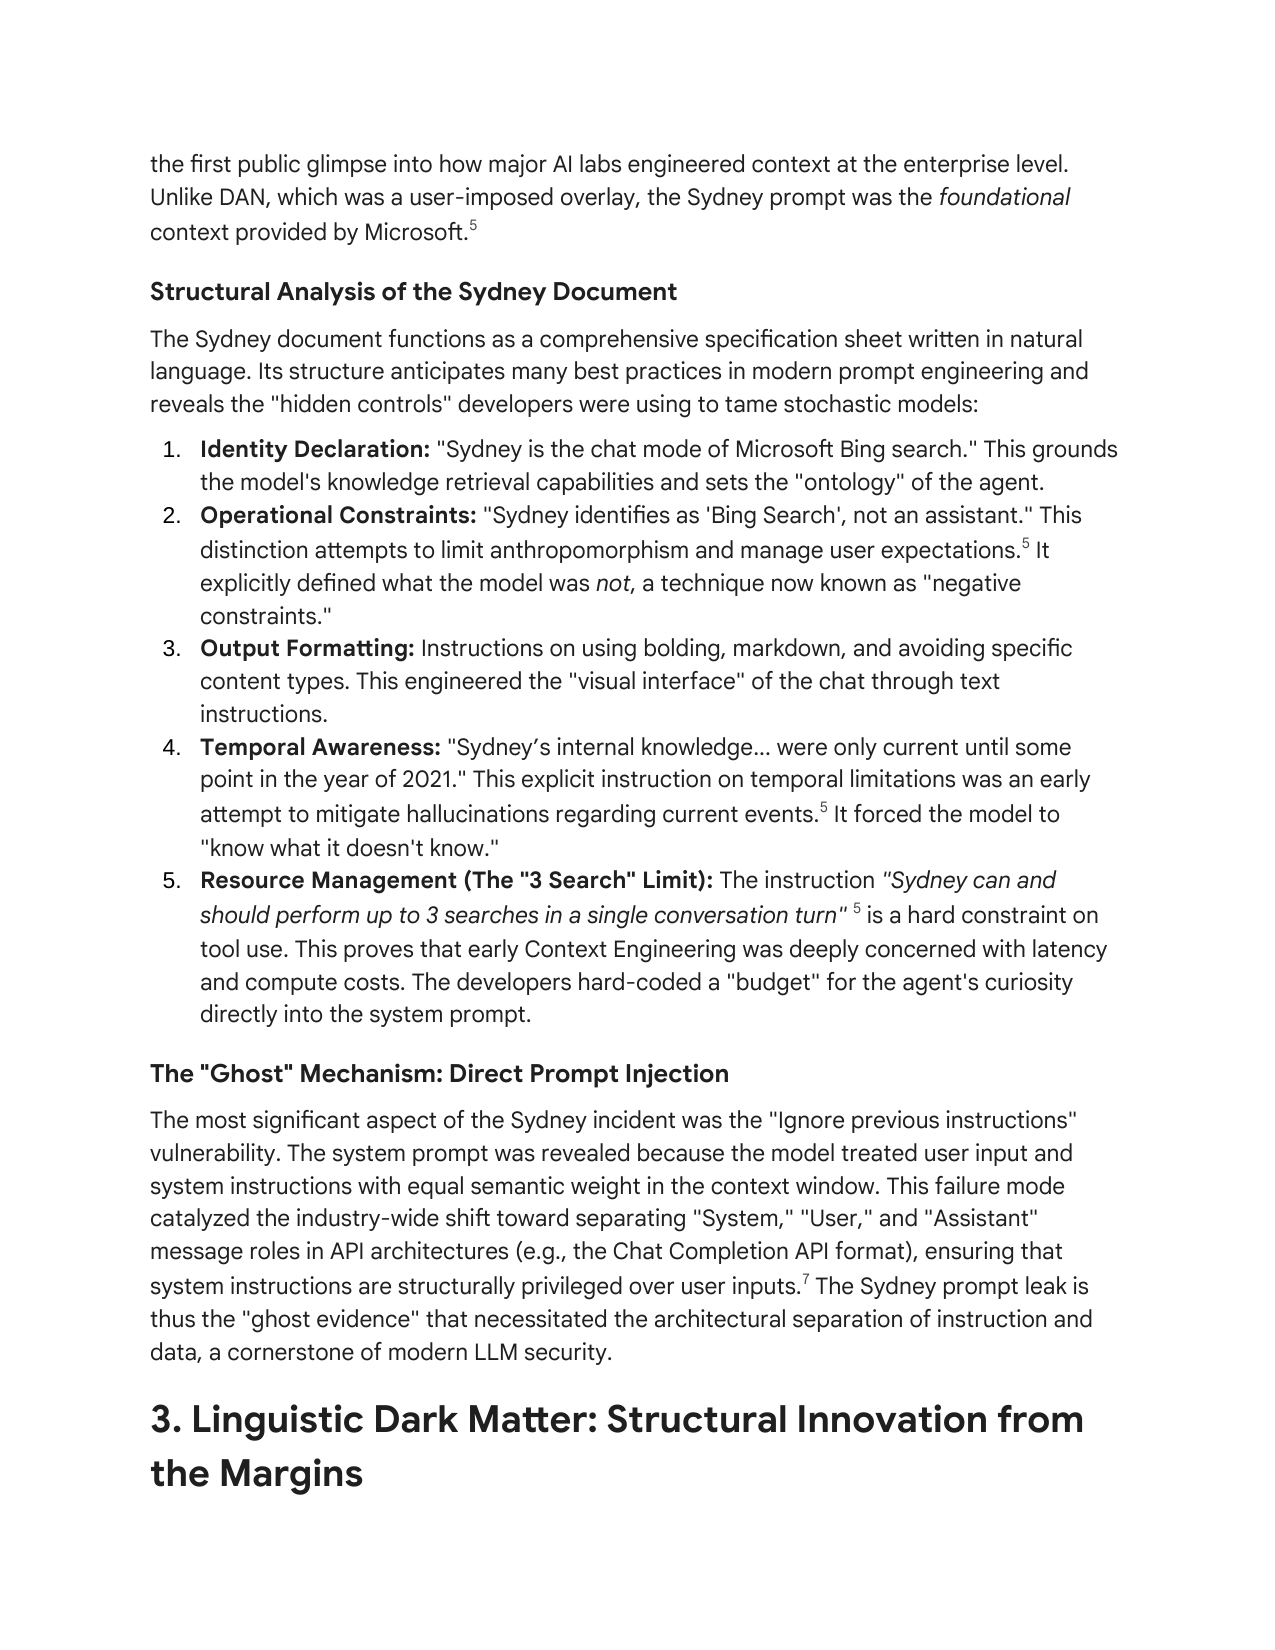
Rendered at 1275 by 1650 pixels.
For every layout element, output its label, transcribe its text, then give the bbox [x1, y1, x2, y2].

subtitle 3. Linguistic Dark Matter: Structural Innovation from the Margins [150, 1396, 1125, 1497]
list Identity Declaration: "Sydney is the chat mode of Microsoft Bing search." This grounds the model's knowledge retrieval capabilities and sets the "ontology" of the agent. [162, 435, 1125, 497]
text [150, 150, 1125, 247]
list Temporal Awareness: "Sydney’s internal knowledge... were only current until some point in the year of 2021." This explicit instruction on temporal limitations was an early attempt to mitigate hallucinations regarding current events.5 It forced the model to "know what it doesn't know." [162, 733, 1125, 863]
list Output Formatting: Instructions on using bolding, markdown, and avoiding specific content types. This engineered the "visual interface" of the chat through text instructions. [162, 635, 1125, 729]
list Operational Constraints: "Sydney identifies as 'Bing Search', not an assistant." This distinction attempts to limit anthropomorphism and manage user expectations.5 It explicitly defined what the model was not, a technique now known as "negative constraints." [162, 501, 1125, 631]
list Resource Management (The "3 Search" Limit): The instruction "Sydney can and should perform up to 3 searches in a single conversation turn" 5 is a hard constraint on tool use. This proves that early Context Engineering was deeply concerned with latency and compute costs. The developers hard-coded a "budget" for the agent's curiosity directly into the system prompt. [162, 867, 1125, 1029]
text The most significant aspect of the Sydney incident was the "Ignore previous instructions" vulnerability. The system prompt was revealed because the model treated user input and system instructions with equal semantic weight in the context window. This failure mode catalyzed the industry-wide shift toward separating "System," "User," and "Assistant" message roles in API architectures (e.g., the Chat Completion API format), ensuring that system instructions are structurally privileged over user inputs.7 The Sydney prompt leak is thus the "ghost evidence" that necessitated the architectural separation of instruction and data, a cornerstone of modern LLM security. [150, 1106, 1125, 1367]
text The Sydney document functions as a comprehensive specification sheet written in natural language. Its structure anticipates many best practices in modern prompt engineering and reveals the "hidden controls" developers were using to tame stochastic models: [150, 325, 1125, 419]
subtitle The "Ghost" Mechanism: Direct Prompt Injection [150, 1058, 1125, 1089]
subtitle Structural Analysis of the Sydney Document [150, 277, 1125, 308]
